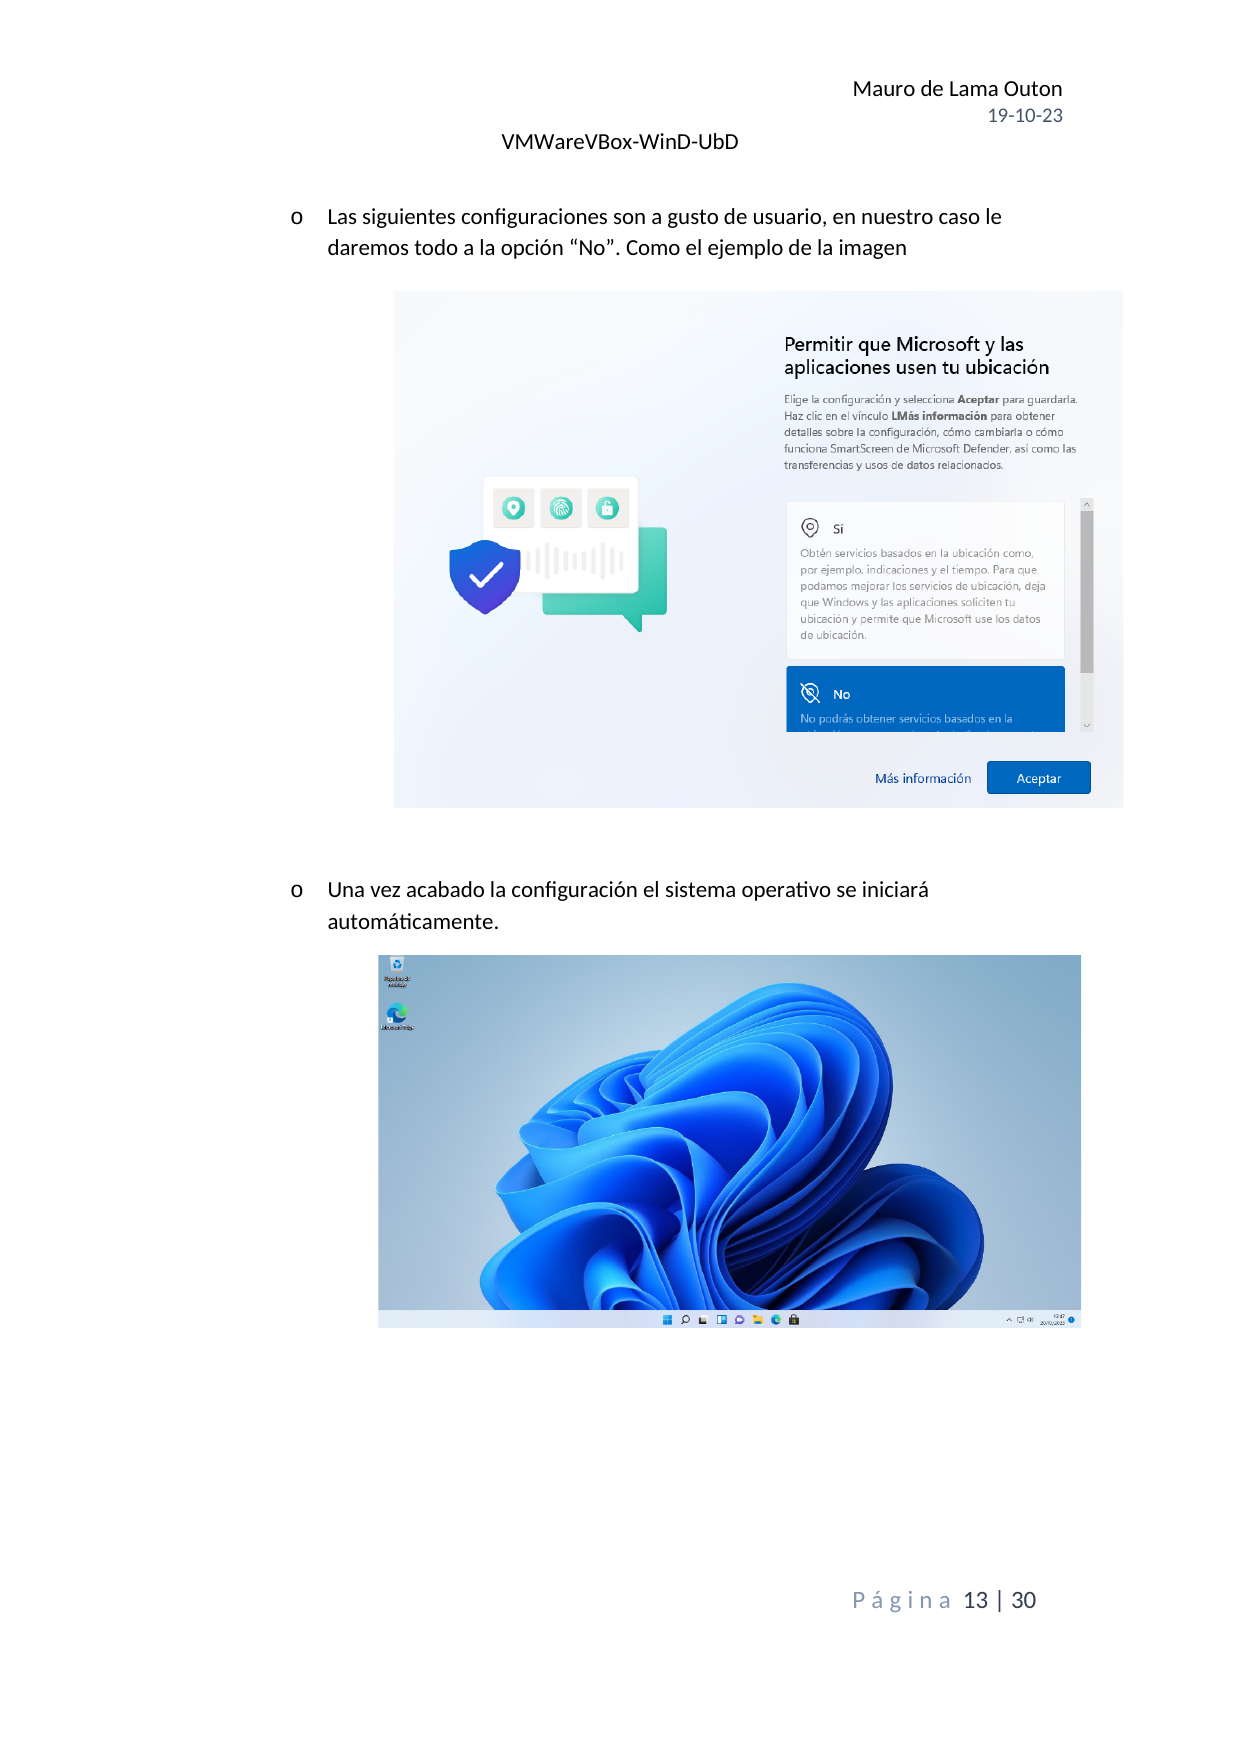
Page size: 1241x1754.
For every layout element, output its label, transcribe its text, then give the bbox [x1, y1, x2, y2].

picture [393, 291, 1124, 808]
list Una vez acabado la configuración el sistema operativo se iniciará automáticamente. [290, 876, 1063, 935]
list Las siguientes configuraciones son a gusto de usuario, en nuestro caso le daremos todo a la opción “No”. Como el ejemplo de la imagen [290, 202, 1063, 261]
picture [378, 955, 1082, 1328]
